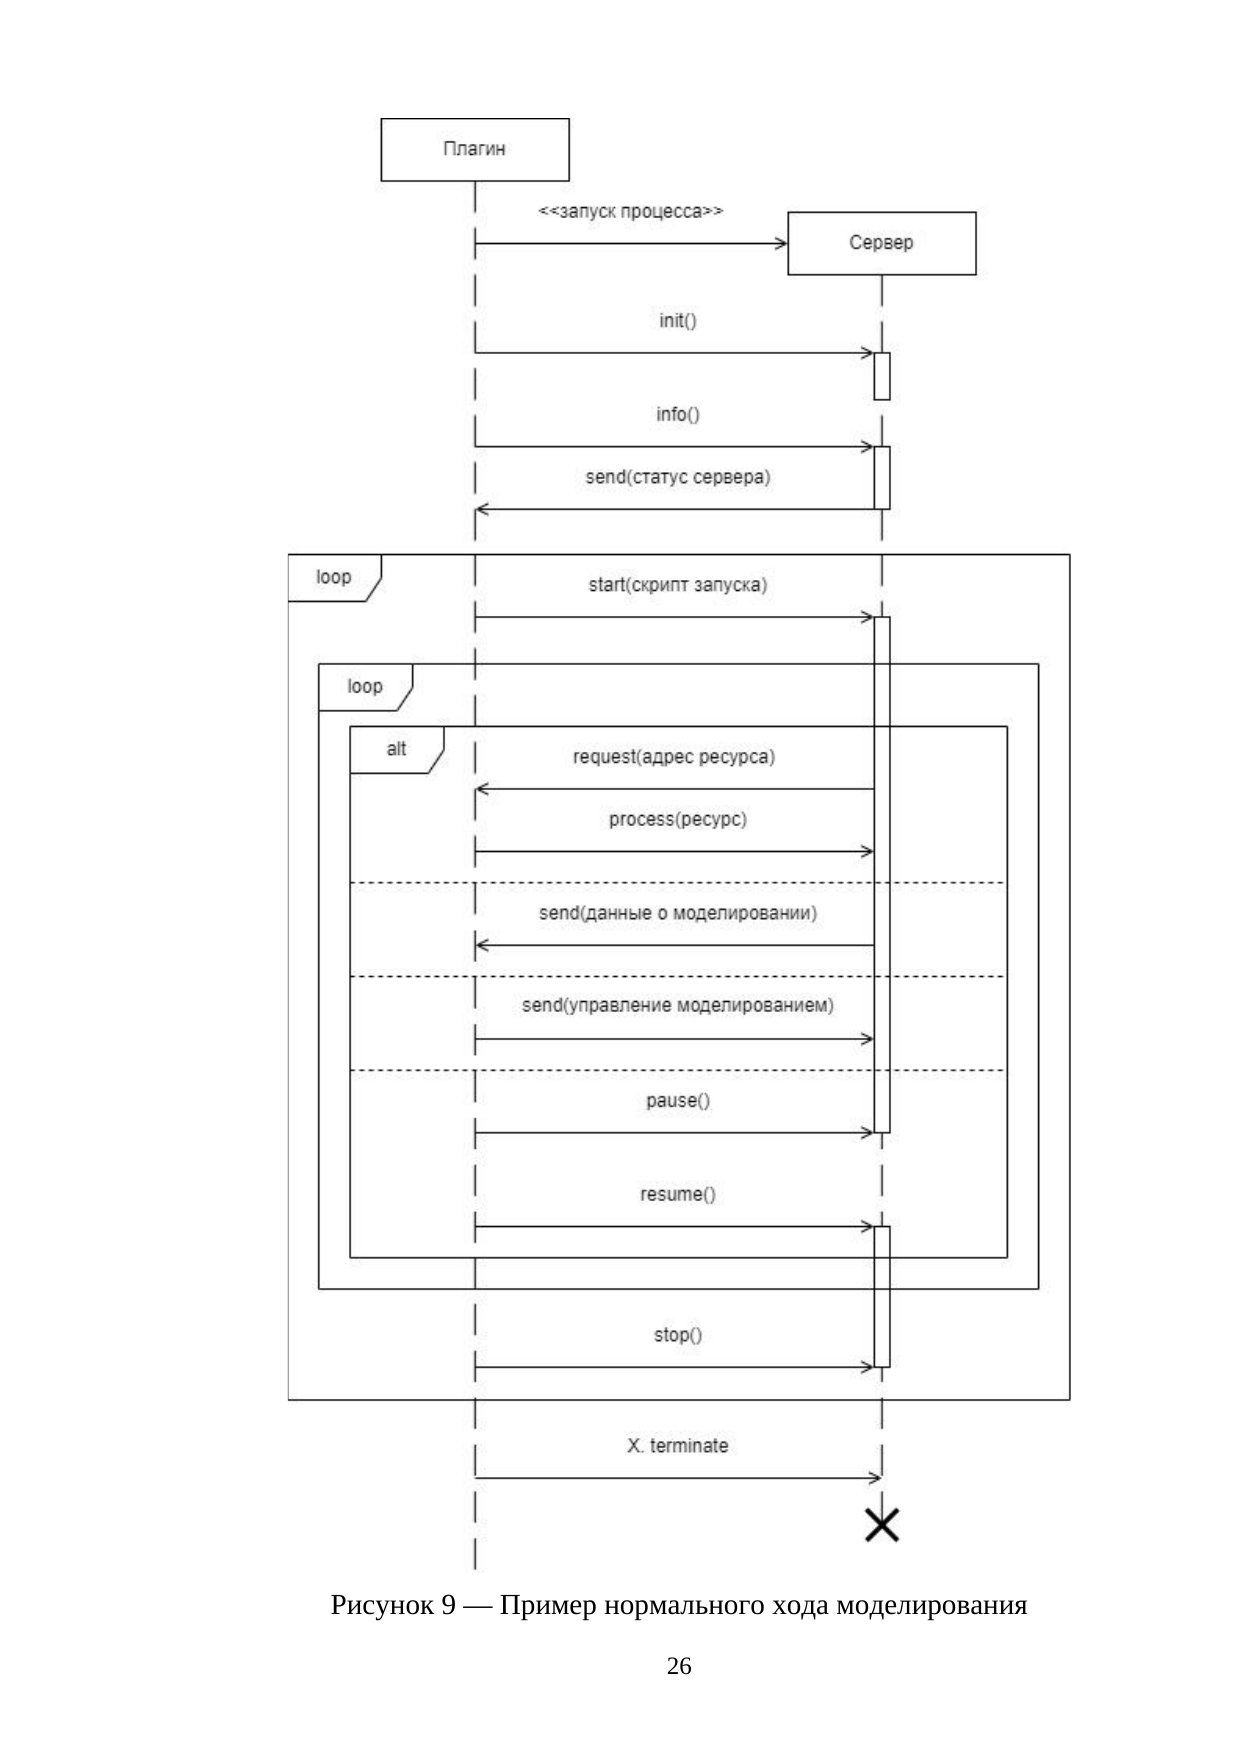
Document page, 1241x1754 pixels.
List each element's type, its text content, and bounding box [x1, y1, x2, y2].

picture [287, 118, 1071, 1573]
text Рисунок 9 — Пример нормального хода моделирования [177, 1587, 1181, 1621]
